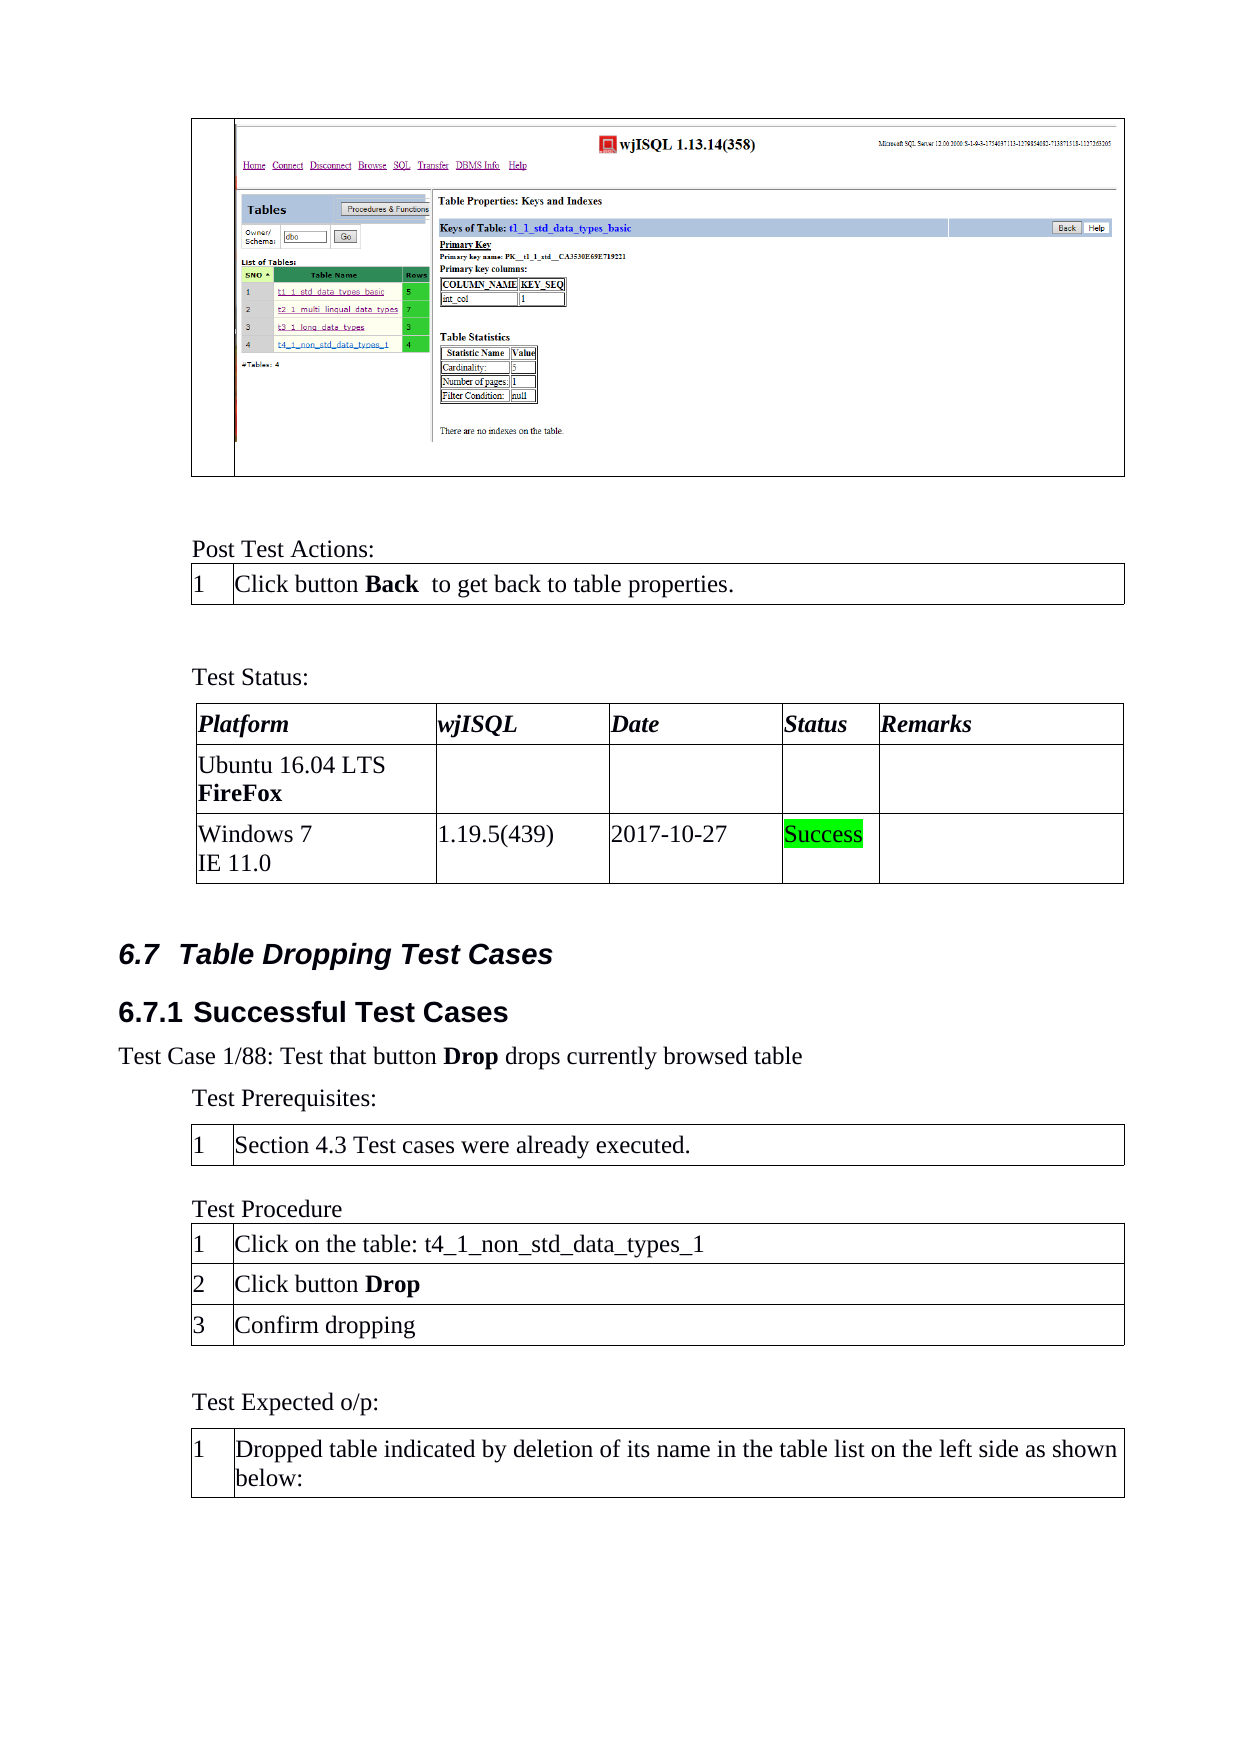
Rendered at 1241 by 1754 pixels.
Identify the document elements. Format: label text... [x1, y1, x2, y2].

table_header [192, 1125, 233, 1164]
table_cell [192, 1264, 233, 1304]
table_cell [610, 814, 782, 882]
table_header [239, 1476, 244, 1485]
subtitle Successful Test Cases [118, 995, 1122, 1029]
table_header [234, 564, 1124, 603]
text Test Case 1/88: Test that button Drop drops currently browsed table [118, 1041, 1122, 1070]
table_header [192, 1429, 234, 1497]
text Test Status: [118, 662, 1122, 690]
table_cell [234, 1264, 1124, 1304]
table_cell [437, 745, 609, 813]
text Test Procedure [118, 1194, 1122, 1223]
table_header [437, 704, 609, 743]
text Test Expected o/p: [118, 1387, 1122, 1415]
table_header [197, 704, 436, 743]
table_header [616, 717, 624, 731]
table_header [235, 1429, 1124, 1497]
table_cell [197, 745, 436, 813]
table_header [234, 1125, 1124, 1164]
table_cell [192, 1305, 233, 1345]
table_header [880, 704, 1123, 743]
text Post Test Actions: [118, 534, 1122, 563]
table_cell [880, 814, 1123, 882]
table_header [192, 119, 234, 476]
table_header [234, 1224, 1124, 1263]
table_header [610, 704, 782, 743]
picture [235, 124, 1117, 442]
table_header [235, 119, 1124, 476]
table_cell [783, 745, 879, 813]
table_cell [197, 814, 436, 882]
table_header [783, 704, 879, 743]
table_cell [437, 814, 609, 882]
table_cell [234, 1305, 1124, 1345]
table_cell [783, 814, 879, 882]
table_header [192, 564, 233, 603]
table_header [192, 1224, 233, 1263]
text Test Prerequisites: [118, 1083, 1122, 1111]
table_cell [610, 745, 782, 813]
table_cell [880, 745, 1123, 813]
subtitle Table Dropping Test Cases [118, 937, 1122, 970]
